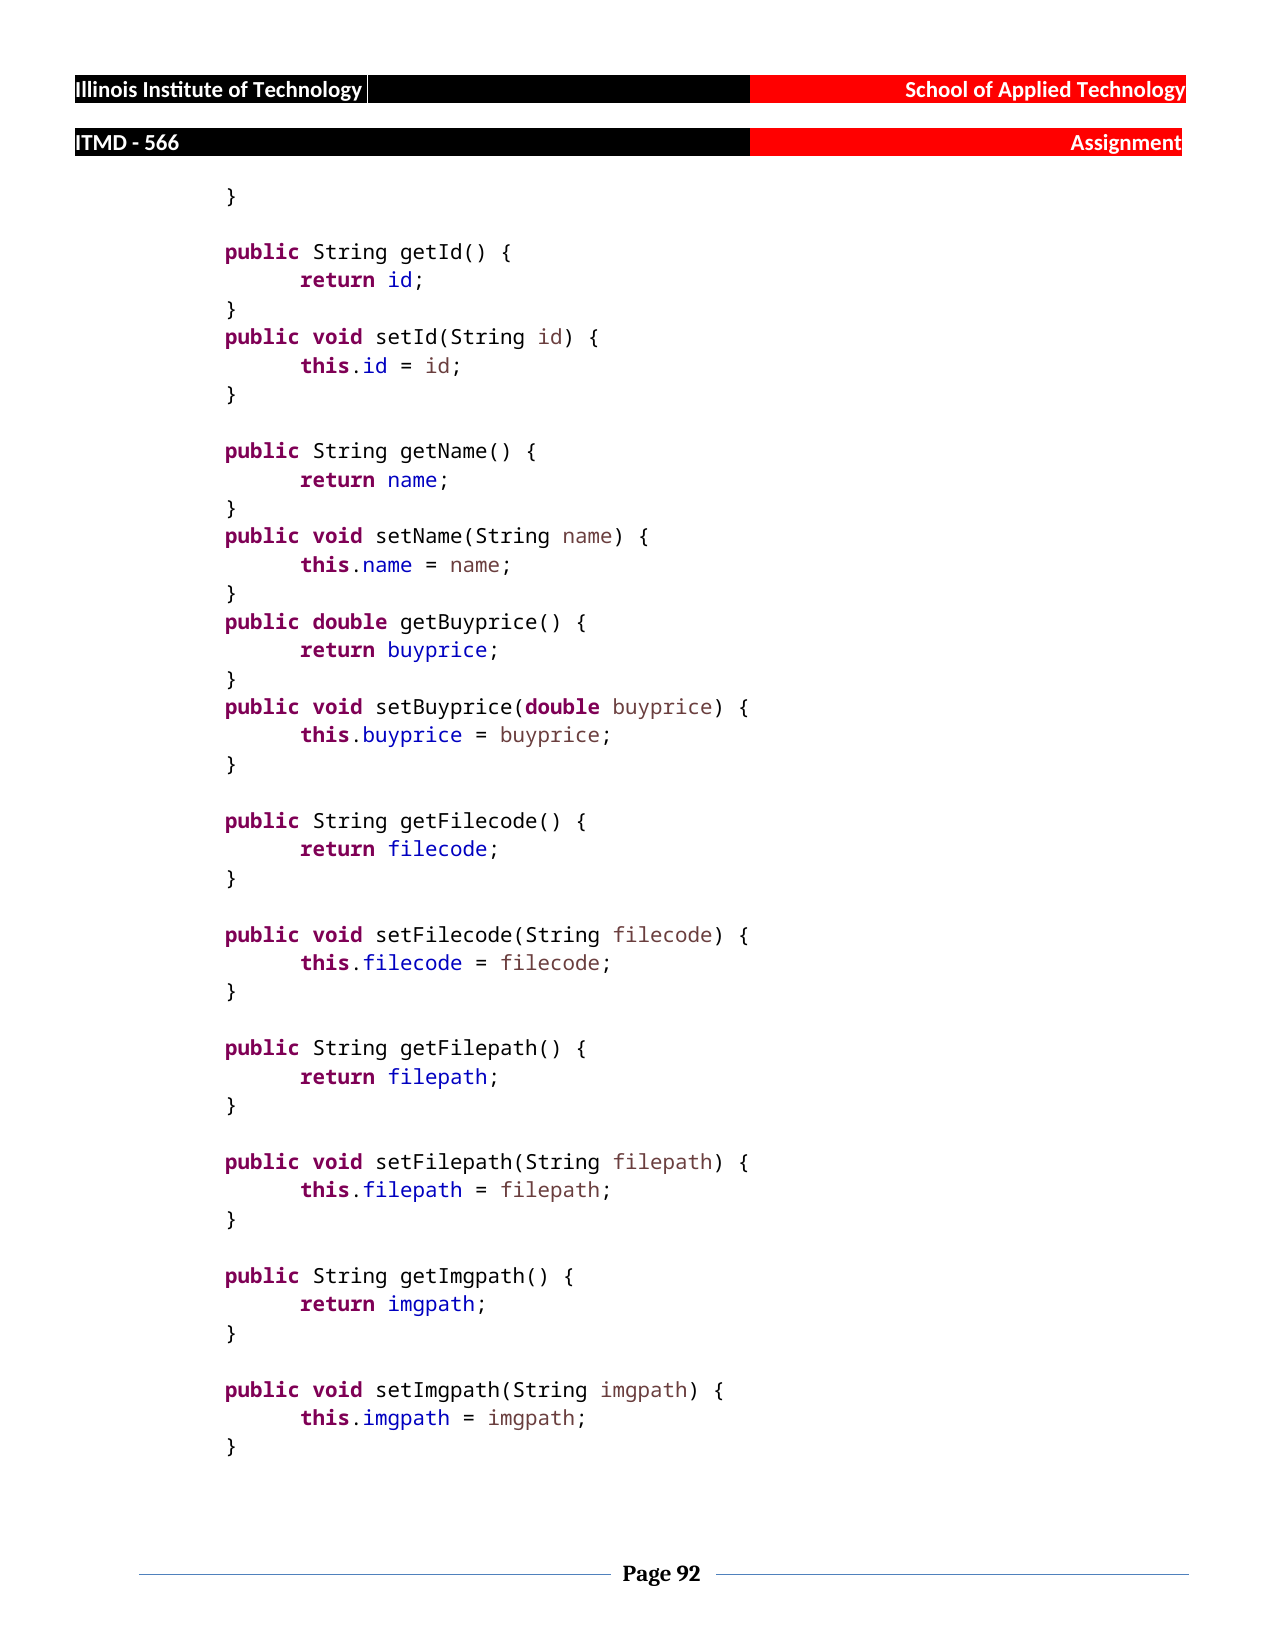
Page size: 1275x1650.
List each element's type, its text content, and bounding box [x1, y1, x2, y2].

text public String getName() { [150, 436, 1200, 465]
text } [150, 1318, 1200, 1346]
text } [150, 294, 1200, 322]
text return id; [150, 266, 1200, 294]
text public void setImgpath(String imgpath) { [150, 1375, 1200, 1403]
text public void setId(String id) { [150, 322, 1200, 351]
text return imgpath; [150, 1289, 1200, 1318]
text } [150, 379, 1200, 408]
text } [150, 1432, 1200, 1460]
text public void setBuyprice(double buyprice) { [150, 692, 1200, 721]
text public String getFilepath() { [150, 1033, 1200, 1062]
text } [150, 181, 1200, 209]
text } [150, 1090, 1200, 1119]
text public void setName(String name) { [150, 522, 1200, 550]
text return filepath; [150, 1062, 1200, 1090]
text public void setFilepath(String filepath) { [150, 1147, 1200, 1176]
text public String getImgpath() { [150, 1261, 1200, 1289]
text this.imgpath = imgpath; [150, 1403, 1200, 1432]
text return filecode; [150, 834, 1200, 863]
text } [150, 493, 1200, 522]
text } [150, 664, 1200, 692]
text } [150, 1204, 1200, 1232]
text public double getBuyprice() { [150, 607, 1200, 635]
text this.buyprice = buyprice; [150, 721, 1200, 749]
text public String getId() { [150, 237, 1200, 266]
text } [150, 749, 1200, 777]
text this.filepath = filepath; [150, 1176, 1200, 1204]
text public String getFilecode() { [150, 806, 1200, 834]
text this.filecode = filecode; [150, 948, 1200, 977]
text public void setFilecode(String filecode) { [150, 920, 1200, 948]
text return buyprice; [150, 635, 1200, 664]
text } [150, 863, 1200, 891]
text } [150, 578, 1200, 607]
text this.name = name; [150, 550, 1200, 578]
text return name; [150, 465, 1200, 493]
text } [150, 977, 1200, 1005]
text this.id = id; [150, 351, 1200, 379]
